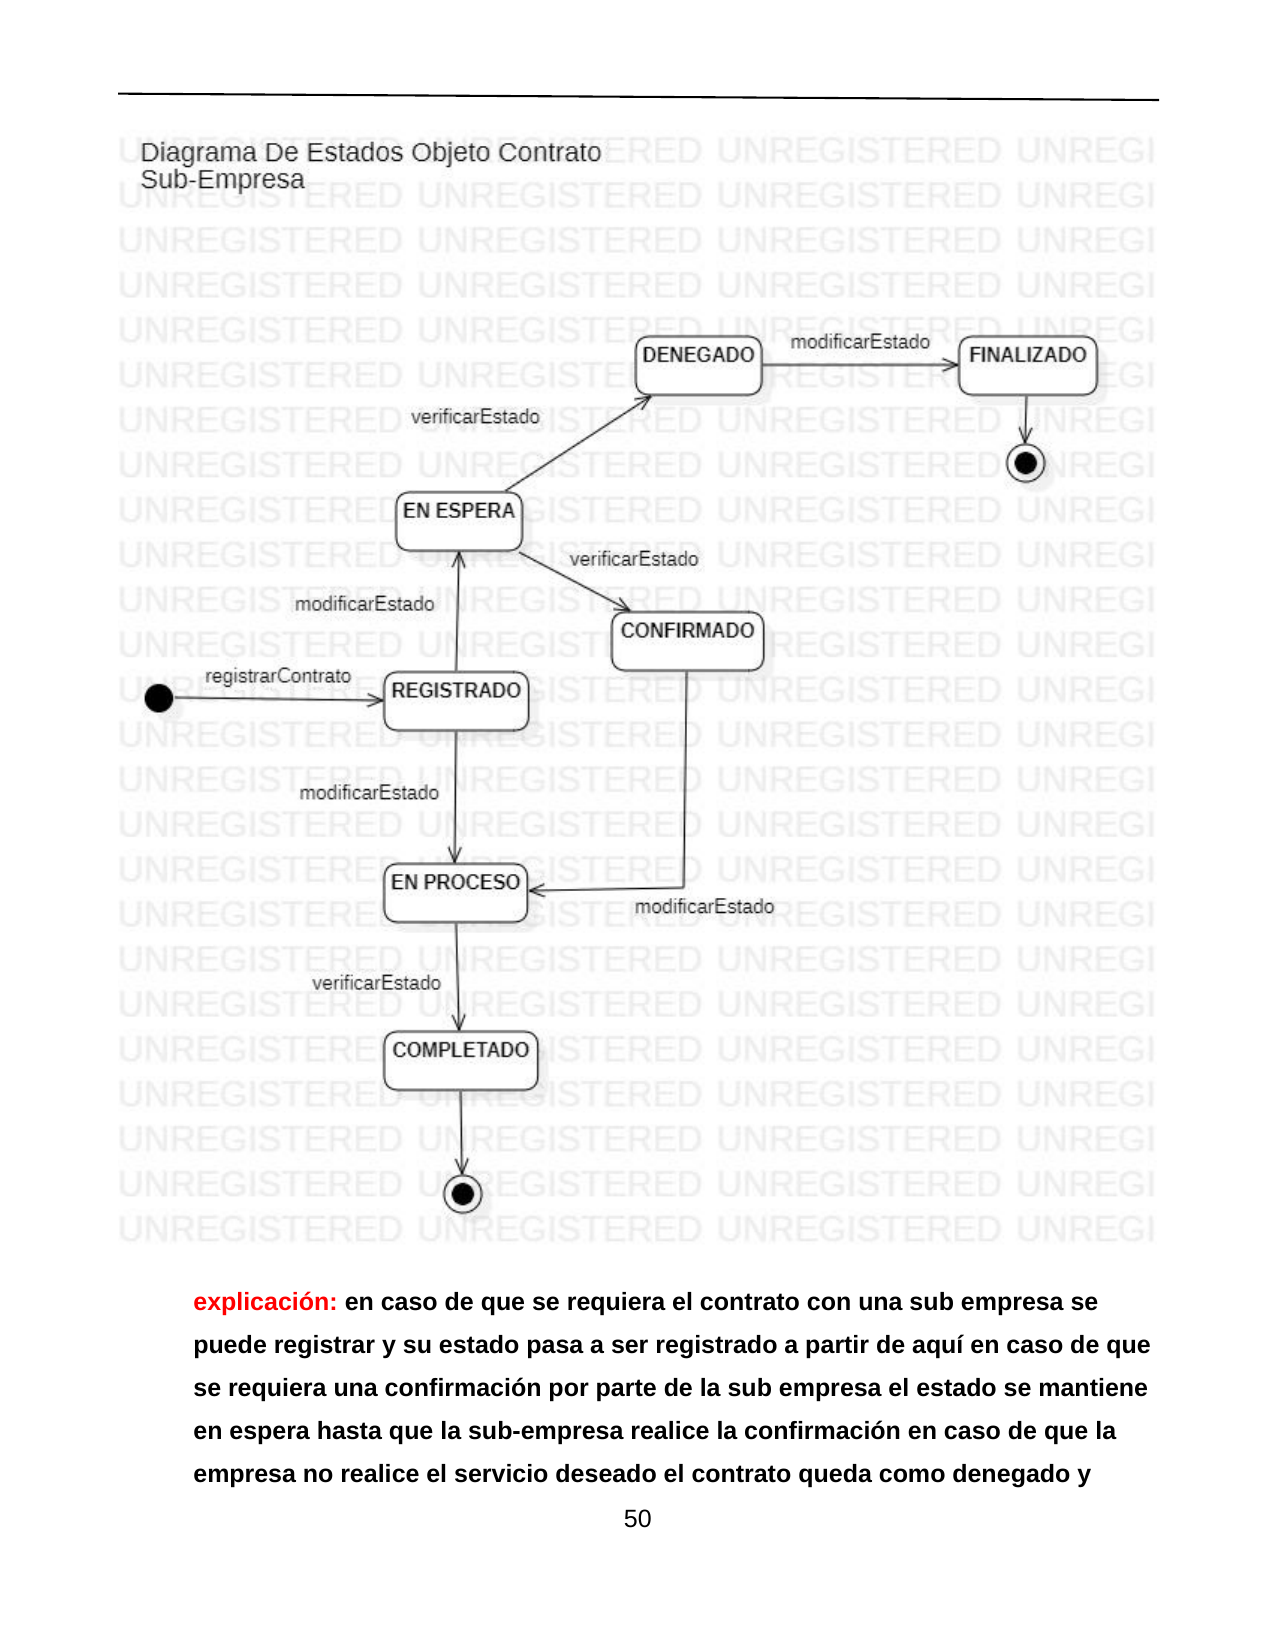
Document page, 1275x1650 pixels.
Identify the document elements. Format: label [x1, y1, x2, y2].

text [193, 1287, 1157, 1488]
picture [118, 118, 1157, 1273]
